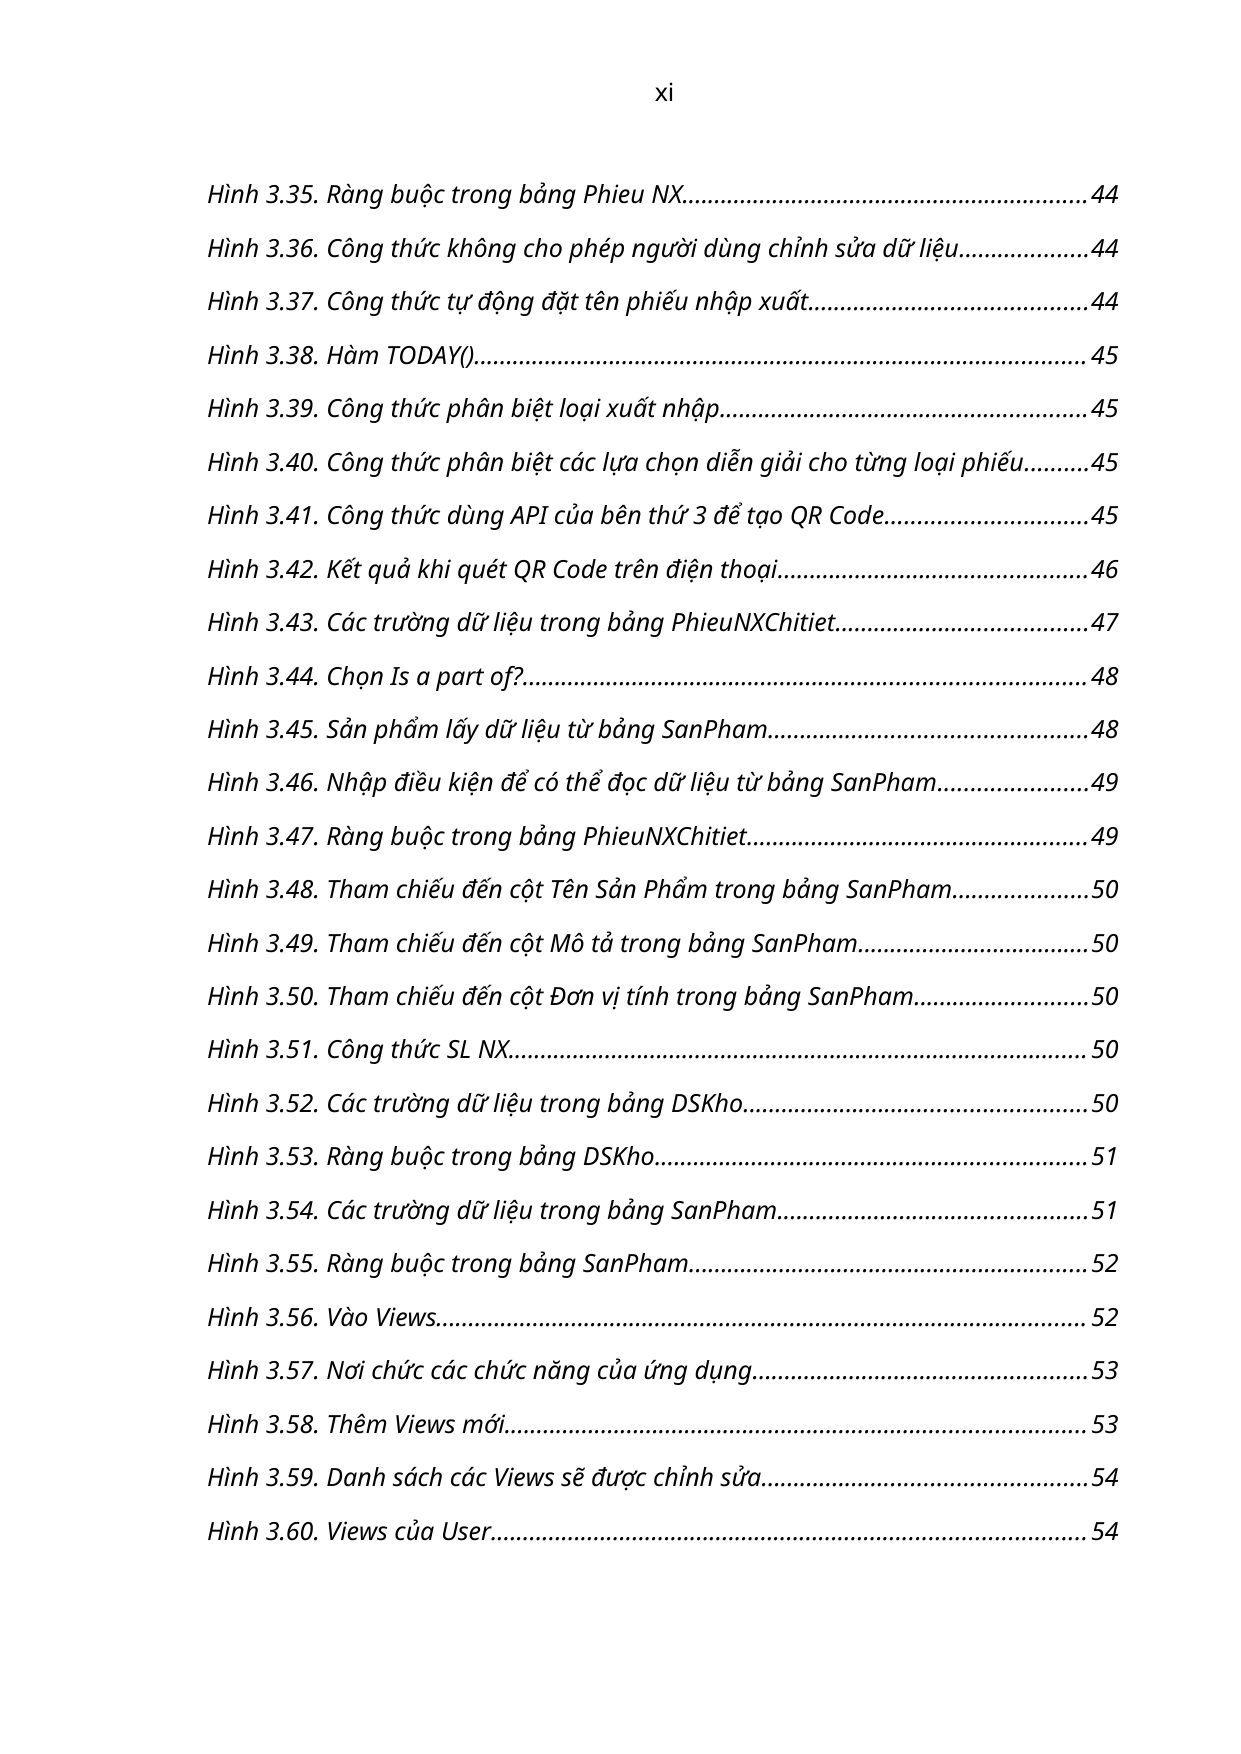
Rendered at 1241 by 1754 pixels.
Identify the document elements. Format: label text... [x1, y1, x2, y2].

text Hình 3.51. Công thức SL NX 50 [207, 1032, 1122, 1066]
text Hình 3.47. Ràng buộc trong bảng PhieuNXChitiet 49 [207, 818, 1122, 852]
text Hình 3.54. Các trường dữ liệu trong bảng SanPham 51 [207, 1192, 1122, 1227]
text Hình 3.40. Công thức phân biệt các lựa chọn diễn giải cho từng loại phiếu 45 [207, 444, 1122, 478]
text Hình 3.52. Các trường dữ liệu trong bảng DSKho 50 [207, 1086, 1122, 1120]
text Hình 3.58. Thêm Views mới 53 [207, 1406, 1122, 1440]
text Hình 3.59. Danh sách các Views sẽ được chỉnh sửa 54 [207, 1460, 1122, 1494]
text Hình 3.60. Views của User 54 [207, 1513, 1122, 1547]
text Hình 3.39. Công thức phân biệt loại xuất nhập 45 [207, 391, 1122, 425]
text Hình 3.56. Vào Views 52 [207, 1299, 1122, 1333]
text Hình 3.37. Công thức tự động đặt tên phiếu nhập xuất 44 [207, 284, 1122, 318]
text Hình 3.41. Công thức dùng API của bên thứ 3 để tạo QR Code 45 [207, 498, 1122, 532]
text Hình 3.44. Chọn Is a part of? 48 [207, 658, 1122, 692]
text Hình 3.49. Tham chiếu đến cột Mô tả trong bảng SanPham 50 [207, 925, 1122, 959]
text Hình 3.46. Nhập điều kiện để có thể đọc dữ liệu từ bảng SanPham 49 [207, 765, 1122, 799]
text Hình 3.43. Các trường dữ liệu trong bảng PhieuNXChitiet 47 [207, 605, 1122, 639]
text Hình 3.57. Nơi chức các chức năng của ứng dụng 53 [207, 1353, 1122, 1387]
text Hình 3.36. Công thức không cho phép người dùng chỉnh sửa dữ liệu 44 [207, 231, 1122, 265]
text Hình 3.50. Tham chiếu đến cột Đơn vị tính trong bảng SanPham 50 [207, 979, 1122, 1013]
text Hình 3.35. Ràng buộc trong bảng Phieu NX 44 [207, 177, 1122, 211]
text Hình 3.53. Ràng buộc trong bảng DSKho 51 [207, 1139, 1122, 1173]
text Hình 3.38. Hàm TODAY() 45 [207, 337, 1122, 372]
text Hình 3.45. Sản phẩm lấy dữ liệu từ bảng SanPham 48 [207, 712, 1122, 746]
text Hình 3.48. Tham chiếu đến cột Tên Sản Phẩm trong bảng SanPham 50 [207, 872, 1122, 906]
text Hình 3.55. Ràng buộc trong bảng SanPham 52 [207, 1246, 1122, 1280]
text Hình 3.42. Kết quả khi quét QR Code trên điện thoại 46 [207, 551, 1122, 585]
